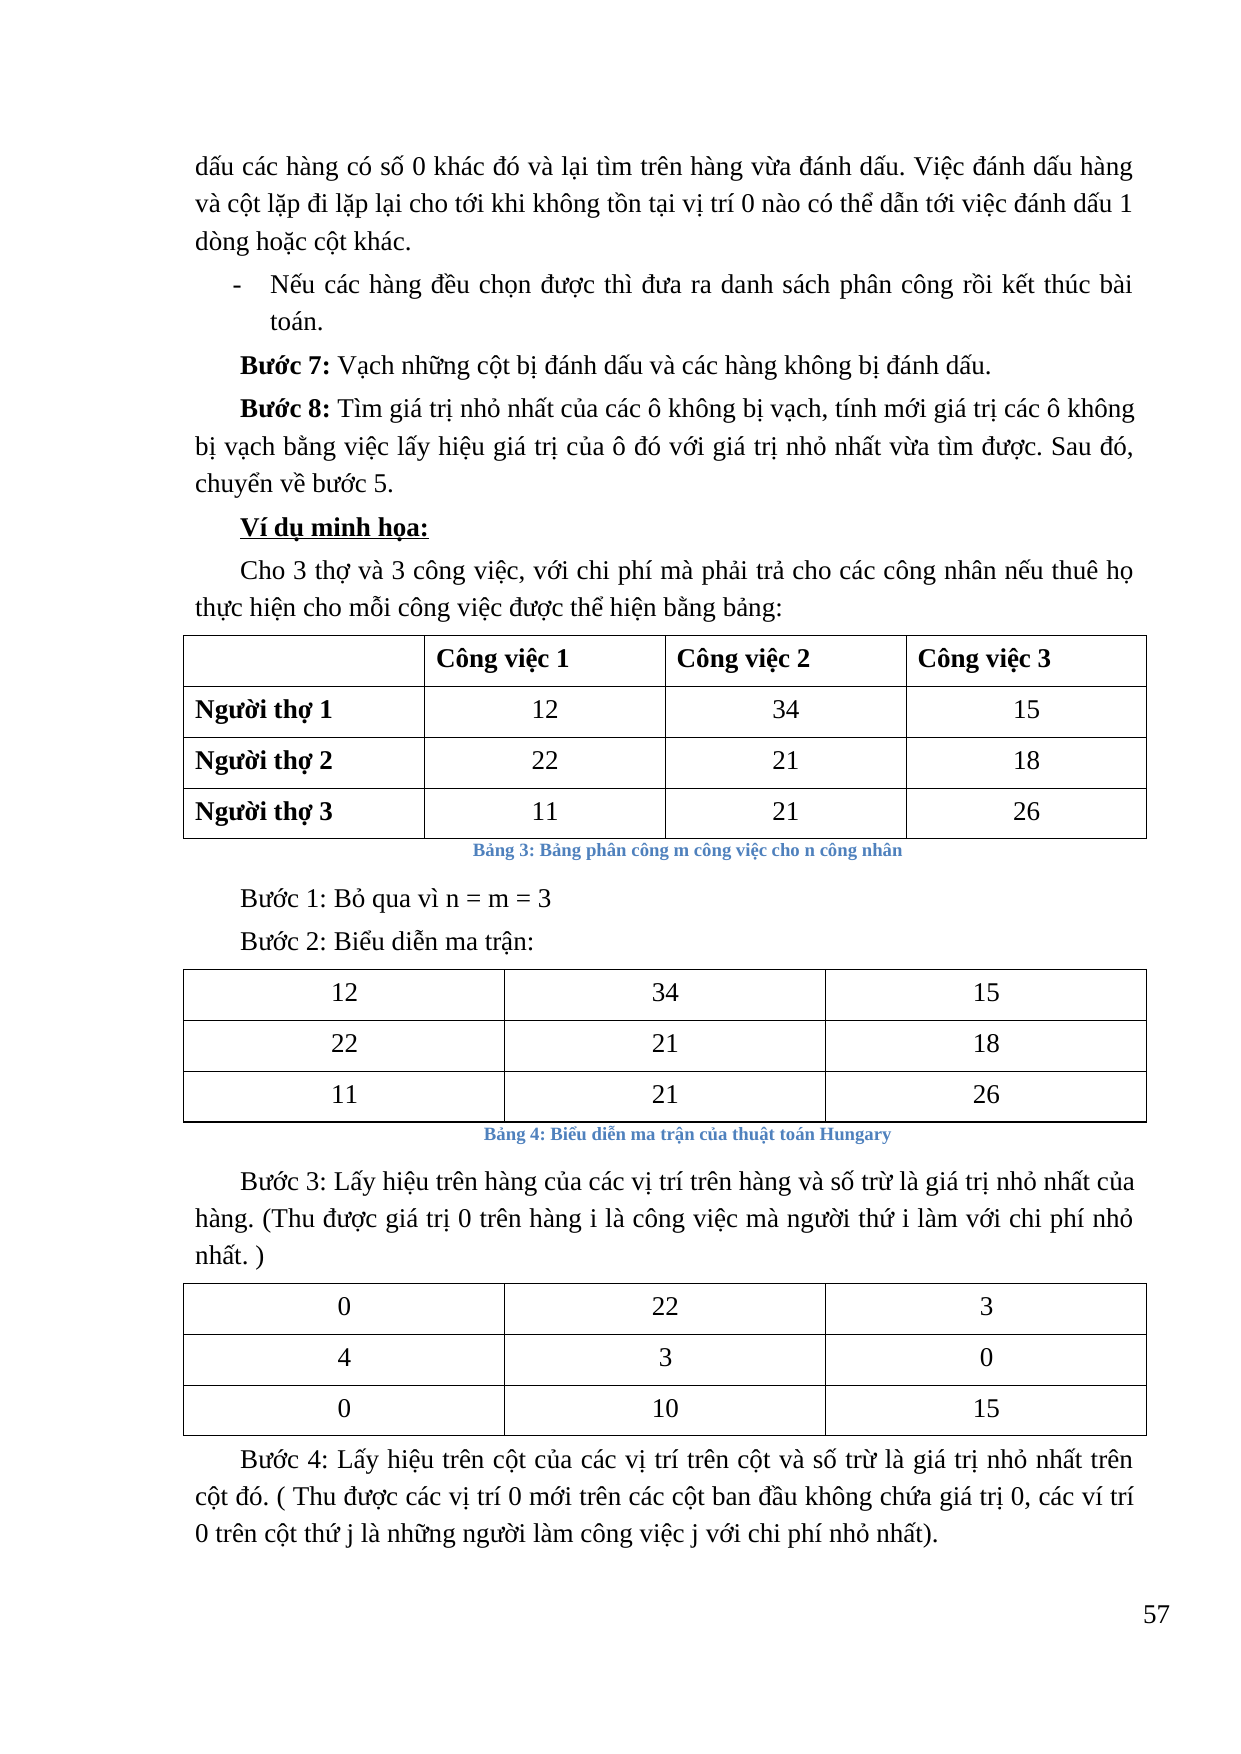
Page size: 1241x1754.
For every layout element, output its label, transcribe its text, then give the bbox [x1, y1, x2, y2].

table_cell 21 [666, 789, 906, 838]
text Bước 4: Lấy hiệu trên cột của các vị trí trên cột và số trừ là giá trị nhỏ nhất trên cột đó. ( Thu được các vị trí 0 mới trên các cột ban đầu không chứa giá trị 0, các ví trí 0 trên cột thứ j là những người làm công việc j với chi phí nhỏ nhất). [195, 1443, 1135, 1548]
table_cell 22 [425, 738, 665, 787]
table_cell 26 [907, 789, 1146, 838]
table_cell 21 [666, 738, 906, 787]
text Ví dụ minh họa: [195, 511, 1135, 542]
text Bước 7: Vạch những cột bị đánh dấu và các hàng không bị đánh dấu. [195, 349, 1135, 380]
table_cell 10 [505, 1386, 825, 1435]
table_cell Người thợ 3 [184, 789, 424, 838]
text Bước 1: Bỏ qua vì n = m = 3 [195, 882, 1135, 913]
table_header 3 [826, 1284, 1146, 1334]
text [195, 150, 1135, 256]
list Nếu các hàng đều chọn được thì đưa ra danh sách phân công rồi kết thúc bài toán. [232, 268, 1135, 337]
table_cell 34 [666, 687, 906, 737]
table_cell 22 [184, 1021, 504, 1071]
table_cell 15 [826, 1386, 1146, 1435]
table_cell 11 [425, 789, 665, 838]
text Bước 3: Lấy hiệu trên hàng của các vị trí trên hàng và số trừ là giá trị nhỏ nhất của hàng. (Thu được giá trị 0 trên hàng i là công việc mà người thứ i làm với chi phí nhỏ nhất. ) [195, 1165, 1135, 1271]
table_cell 0 [826, 1335, 1146, 1384]
table_cell 11 [184, 1072, 504, 1121]
table_cell 4 [184, 1335, 504, 1384]
table_cell 15 [907, 687, 1146, 737]
table_header 0 [184, 1284, 504, 1334]
table_header Công việc 3 [907, 636, 1146, 686]
text Cho 3 thợ và 3 công việc, với chi phí mà phải trả cho các công nhân nếu thuê họ thực hiện cho mỗi công việc được thể hiện bằng bảng: [195, 554, 1135, 623]
table_header 22 [505, 1284, 825, 1334]
table_header 12 [184, 970, 504, 1020]
table_cell 18 [907, 738, 1146, 787]
table_cell 18 [826, 1021, 1146, 1071]
table_cell Người thợ 1 [184, 687, 424, 737]
table_header Công việc 1 [425, 636, 665, 686]
table_cell 21 [505, 1021, 825, 1071]
text Bước 8: Tìm giá trị nhỏ nhất của các ô không bị vạch, tính mới giá trị các ô không bị vạch bằng việc lấy hiệu giá trị của ô đó với giá trị nhỏ nhất vừa tìm được. Sau đó, chuyển về bước 5. [195, 392, 1135, 498]
table_header 15 [826, 970, 1146, 1020]
table_cell 0 [184, 1386, 504, 1435]
table_cell 26 [826, 1072, 1146, 1121]
table_cell 12 [425, 687, 665, 737]
table_header 34 [505, 970, 825, 1020]
table_cell 21 [505, 1072, 825, 1121]
table_cell Người thợ 2 [184, 738, 424, 787]
table_cell 3 [505, 1335, 825, 1384]
text Bước 2: Biểu diễn ma trận: [195, 925, 1135, 956]
table_header [184, 636, 424, 686]
table_header Công việc 2 [666, 636, 906, 686]
